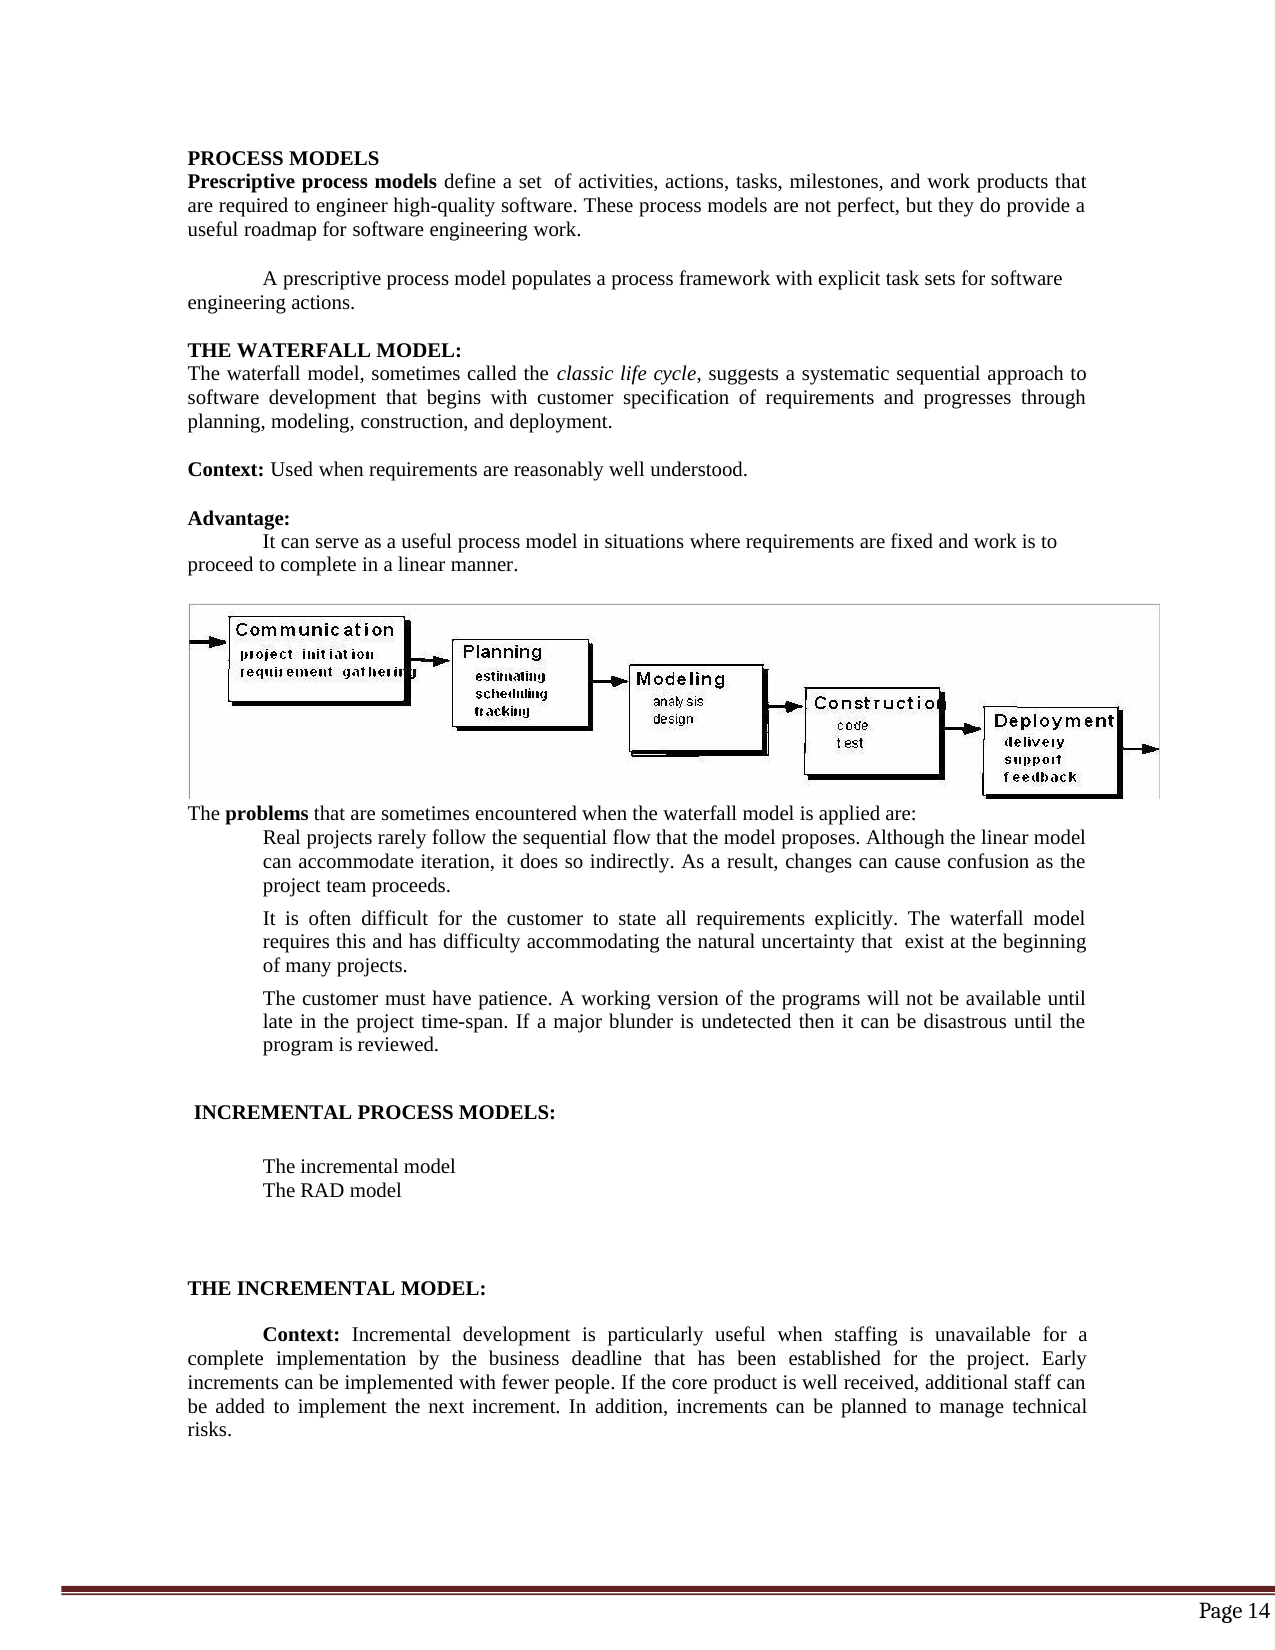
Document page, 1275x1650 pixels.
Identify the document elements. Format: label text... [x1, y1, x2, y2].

subtitle PROCESS MODELS [187, 146, 1275, 170]
picture [187, 603, 1160, 799]
text It can serve as a useful process model in situations where requirements are fixed and work is to proceed to complete in a linear manner. [187, 530, 1078, 576]
text Real projects rarely follow the sequential flow that the model proposes. Although the linear model can accommodate iteration, it does so indirectly. As a result, changes can cause confusion as the project team proceeds. [263, 826, 1087, 897]
subtitle THE INCREMENTAL MODEL: [187, 1276, 1275, 1300]
text A prescriptive process model populates a process framework with explicit task sets for software engineering actions. [187, 267, 1078, 314]
text The customer must have patience. A working version of the programs will not be available until late in the project time-span. If a major blunder is undetected then it can be disastrous until the program is reviewed. [263, 987, 1087, 1056]
subtitle THE WATERFALL MODEL: [187, 338, 1275, 362]
text Prescriptive process models define a set of activities, actions, tasks, milestones, and work products that are required to engineer high-quality software. These process models are not perfect, but they do provide a useful roadmap for software engineering work. [187, 170, 1087, 241]
text It is often difficult for the customer to state all requirements explicitly. The waterfall model requires this and has difficulty accommodating the natural uncertainty that exist at the beginning of many projects. [263, 906, 1087, 977]
subtitle Advantage: [187, 506, 1275, 530]
text Context: Incremental development is particularly useful when staffing is unavailable for a complete implementation by the business deadline that has been established for the project. Early increments can be implemented with fewer people. If the core product is well received, additional staff can be added to implement the next increment. In addition, increments can be planned to manage technical risks. [187, 1323, 1088, 1441]
text Context: Used when requirements are reasonably well understood. [187, 457, 1275, 481]
subtitle INCREMENTAL PROCESS MODELS: [193, 1100, 1275, 1124]
text The incremental model The RAD model [263, 1153, 458, 1202]
text The waterfall model, sometimes called the classic life cycle, suggests a systematic sequential approach to software development that begins with customer specification of requirements and progresses through planning, modeling, construction, and deployment. [187, 362, 1088, 433]
